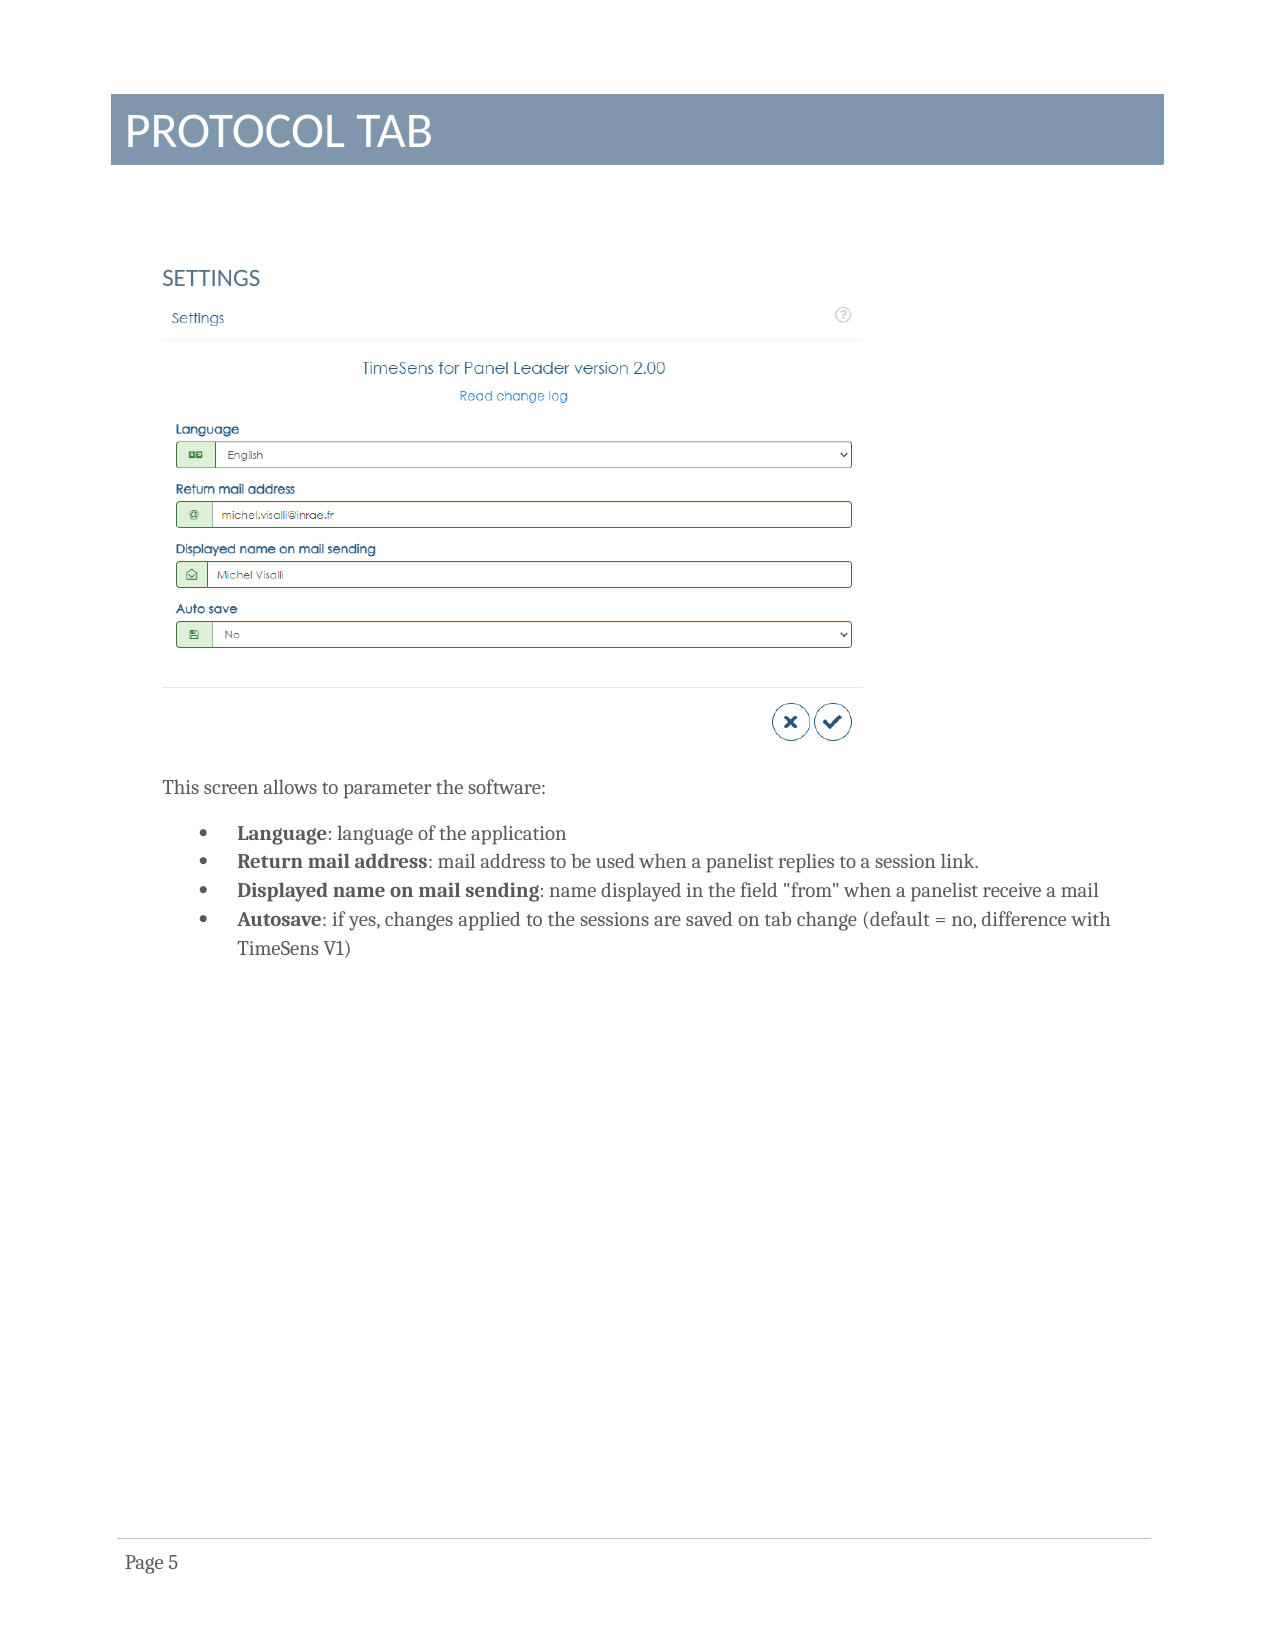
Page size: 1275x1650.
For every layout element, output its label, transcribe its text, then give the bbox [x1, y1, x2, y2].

list Return mail address: mail address to be used when a panelist replies to a session link. [199, 850, 1113, 874]
list Displayed name on mail sending: name displayed in the field "from" when a panelist receive a mail [199, 879, 1113, 903]
list Language: language of the application [199, 821, 1113, 845]
text This screen allows to parameter the software: [162, 776, 1113, 800]
picture [162, 299, 863, 755]
subtitle SETTINGS [162, 262, 1113, 293]
list Autosave: if yes, changes applied to the sessions are saved on tab change (default = no, difference with TimeSens V1) [199, 908, 1113, 960]
